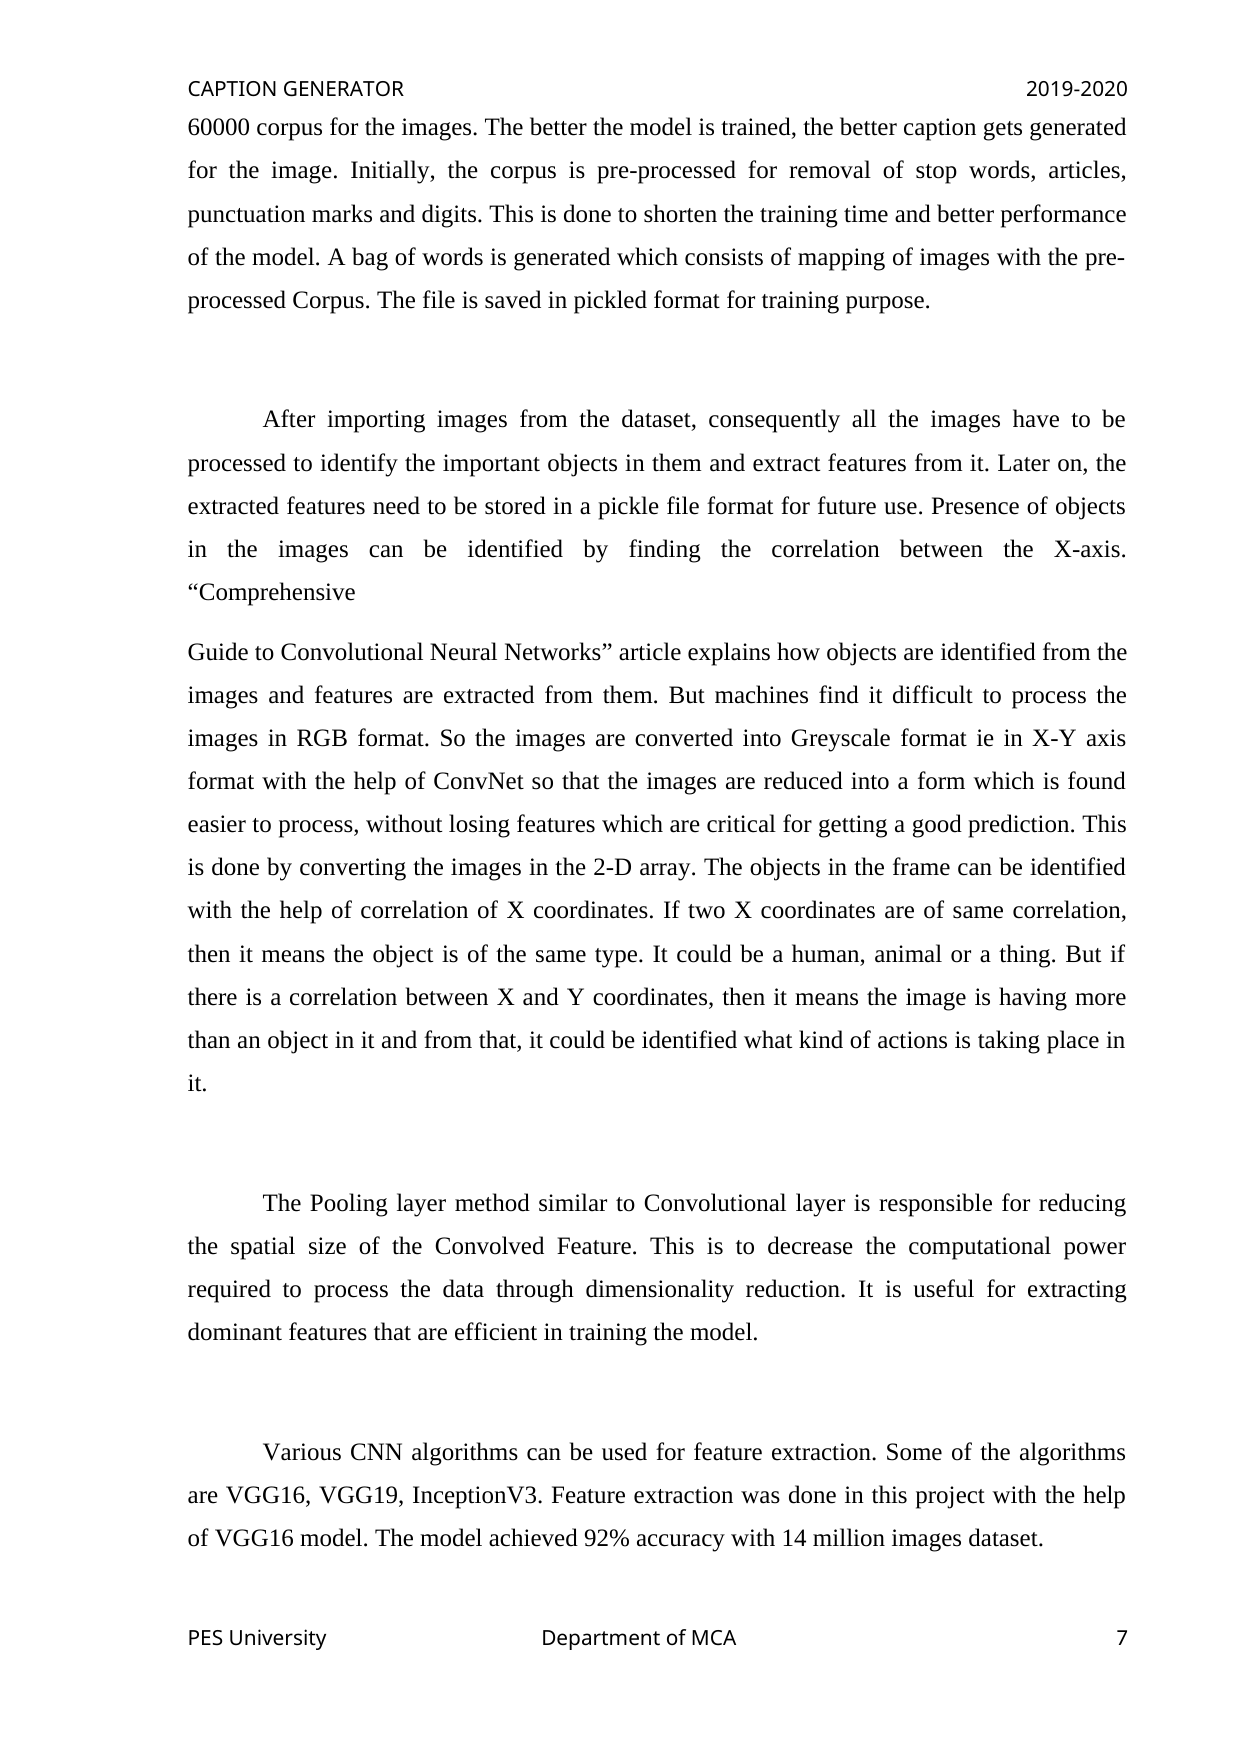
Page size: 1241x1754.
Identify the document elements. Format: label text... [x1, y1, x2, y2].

text The Pooling layer method similar to Convolutional layer is responsible for reducing the spatial size of the Convolved Feature. This is to decrease the computational power required to process the data through dimensionality reduction. It is useful for extracting dominant features that are efficient in training the model. [187, 1188, 1128, 1346]
text Various CNN algorithms can be used for feature extraction. Some of the algorithms are VGG16, VGG19, InceptionV3. Feature extraction was done in this project with the help of VGG16 model. The model achieved 92% accuracy with 14 million images dataset. [187, 1437, 1128, 1552]
text After importing images from the dataset, consequently all the images have to be processed to identify the important objects in them and extract features from it. Later on, the extracted features need to be stored in a pickle file format for future use. Presence of objects in the images can be identified by finding the correlation between the X-axis. “Comprehensive [187, 404, 1128, 606]
text Guide to Convolutional Neural Networks” article explains how objects are identified from the images and features are extracted from them. But machines find it difficult to process the images in RGB format. So the images are converted into Greyscale format ie in X-Y axis format with the help of ConvNet so that the images are reduced into a form which is found easier to process, without losing features which are critical for getting a good prediction. This is done by converting the images in the 2-D array. The objects in the frame can be identified with the help of correlation of X coordinates. If two X coordinates are of same correlation, then it means the object is of the same type. It could be a human, animal or a thing. But if there is a correlation between X and Y coordinates, then it means the image is having more than an object in it and from that, it could be identified what kind of actions is taking place in it. [187, 637, 1128, 1097]
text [187, 112, 1128, 314]
